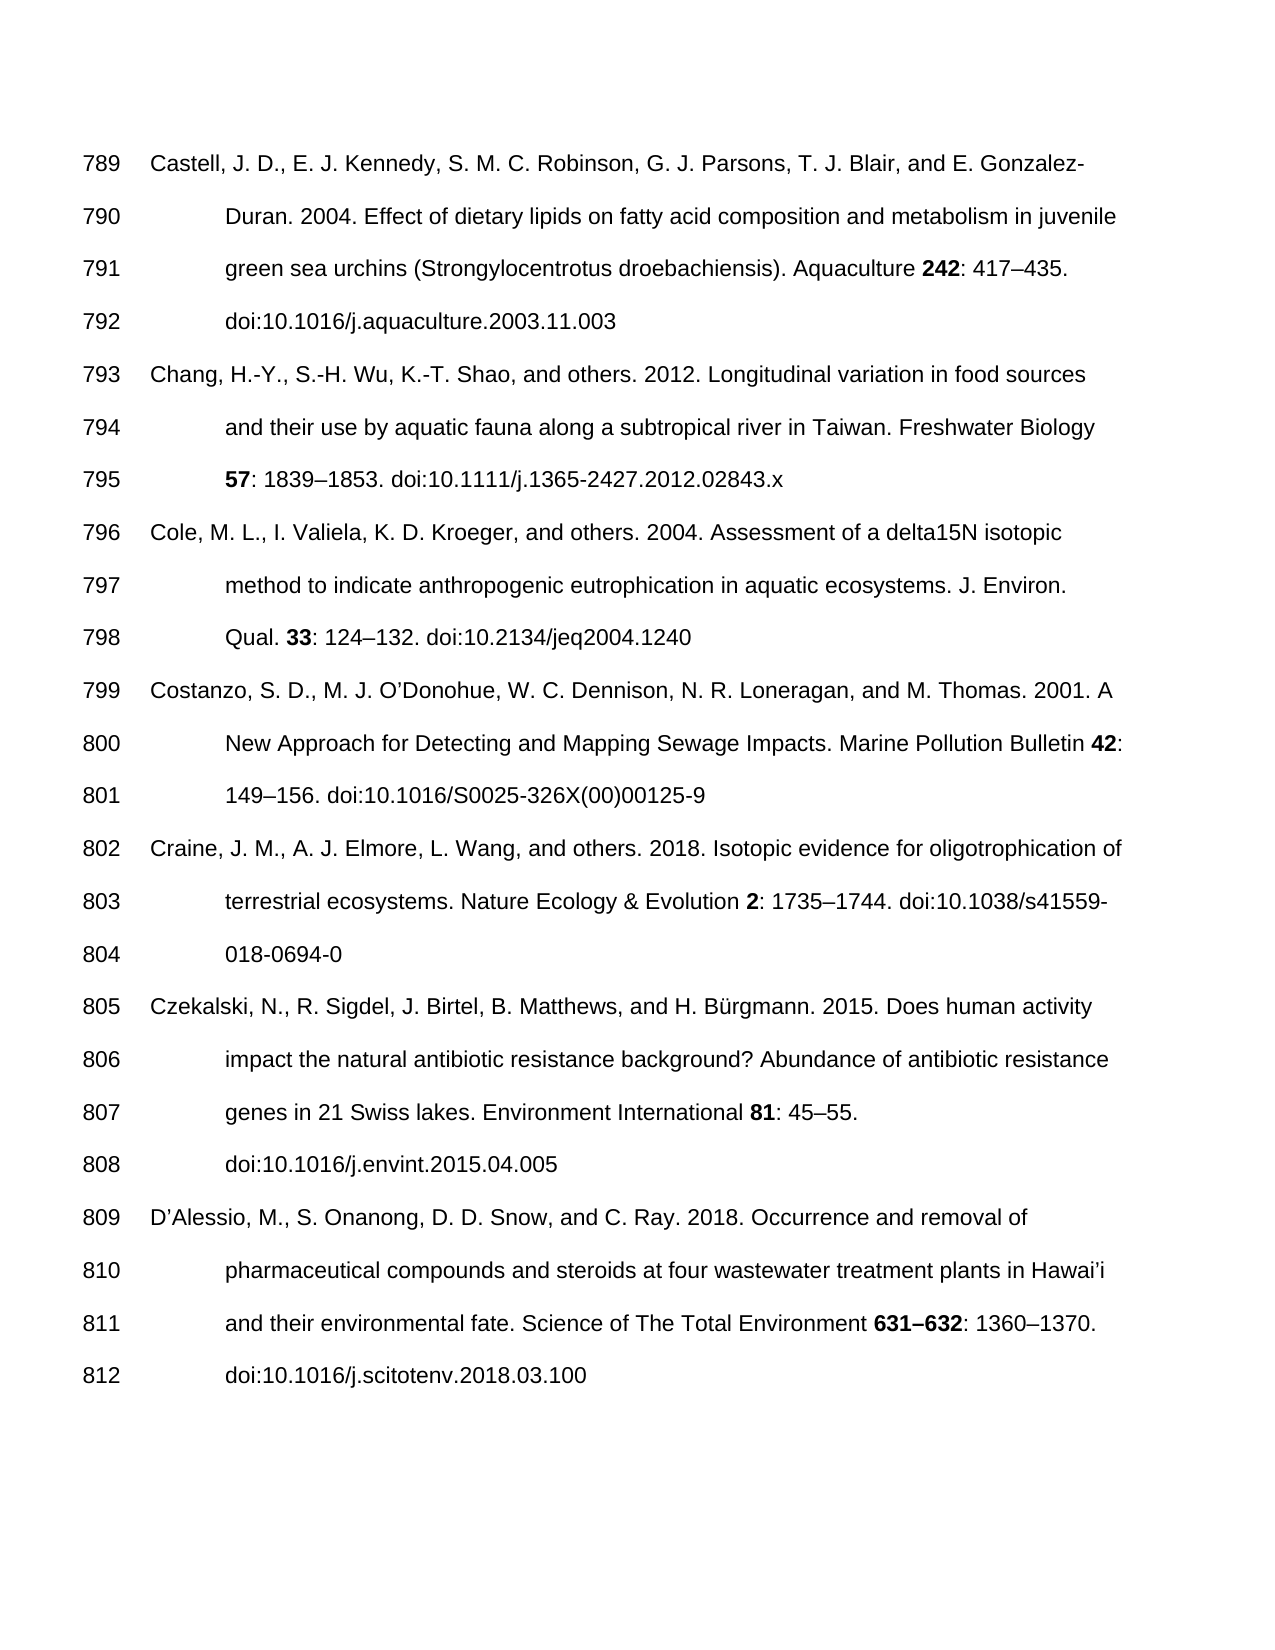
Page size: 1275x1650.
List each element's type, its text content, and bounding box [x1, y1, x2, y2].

text Cole, M. L., I. Valiela, K. D. Kroeger, and others. 2004. Assessment of a delta15N isotopic method to indicate anthropogenic eutrophication in aquatic ecosystems. J. Environ. Qual. 33: 124–132. doi:10.2134/jeq2004.1240 [150, 519, 1125, 651]
text Czekalski, N., R. Sigdel, J. Birtel, B. Matthews, and H. Bürgmann. 2015. Does human activity impact the natural antibiotic resistance background? Abundance of antibiotic resistance genes in 21 Swiss lakes. Environment International 81: 45–55. doi:10.1016/j.envint.2015.04.005 [150, 993, 1125, 1178]
text Chang, H.-Y., S.-H. Wu, K.-T. Shao, and others. 2012. Longitudinal variation in food sources and their use by aquatic fauna along a subtropical river in Taiwan. Freshwater Biology 57: 1839–1853. doi:10.1111/j.1365-2427.2012.02843.x [150, 361, 1125, 493]
text D’Alessio, M., S. Onanong, D. D. Snow, and C. Ray. 2018. Occurrence and removal of pharmaceutical compounds and steroids at four wastewater treatment plants in Hawai’i and their environmental fate. Science of The Total Environment 631–632: 1360–1370. doi:10.1016/j.scitotenv.2018.03.100 [150, 1204, 1125, 1389]
text Costanzo, S. D., M. J. O’Donohue, W. C. Dennison, N. R. Loneragan, and M. Thomas. 2001. A New Approach for Detecting and Mapping Sewage Impacts. Marine Pollution Bulletin 42: 149–156. doi:10.1016/S0025-326X(00)00125-9 [150, 677, 1125, 809]
text Castell, J. D., E. J. Kennedy, S. M. C. Robinson, G. J. Parsons, T. J. Blair, and E. Gonzalez-Duran. 2004. Effect of dietary lipids on fatty acid composition and metabolism in juvenile green sea urchins (Strongylocentrotus droebachiensis). Aquaculture 242: 417–435. doi:10.1016/j.aquaculture.2003.11.003 [150, 150, 1125, 334]
text Craine, J. M., A. J. Elmore, L. Wang, and others. 2018. Isotopic evidence for oligotrophication of terrestrial ecosystems. Nature Ecology & Evolution 2: 1735–1744. doi:10.1038/s41559-018-0694-0 [150, 835, 1125, 967]
